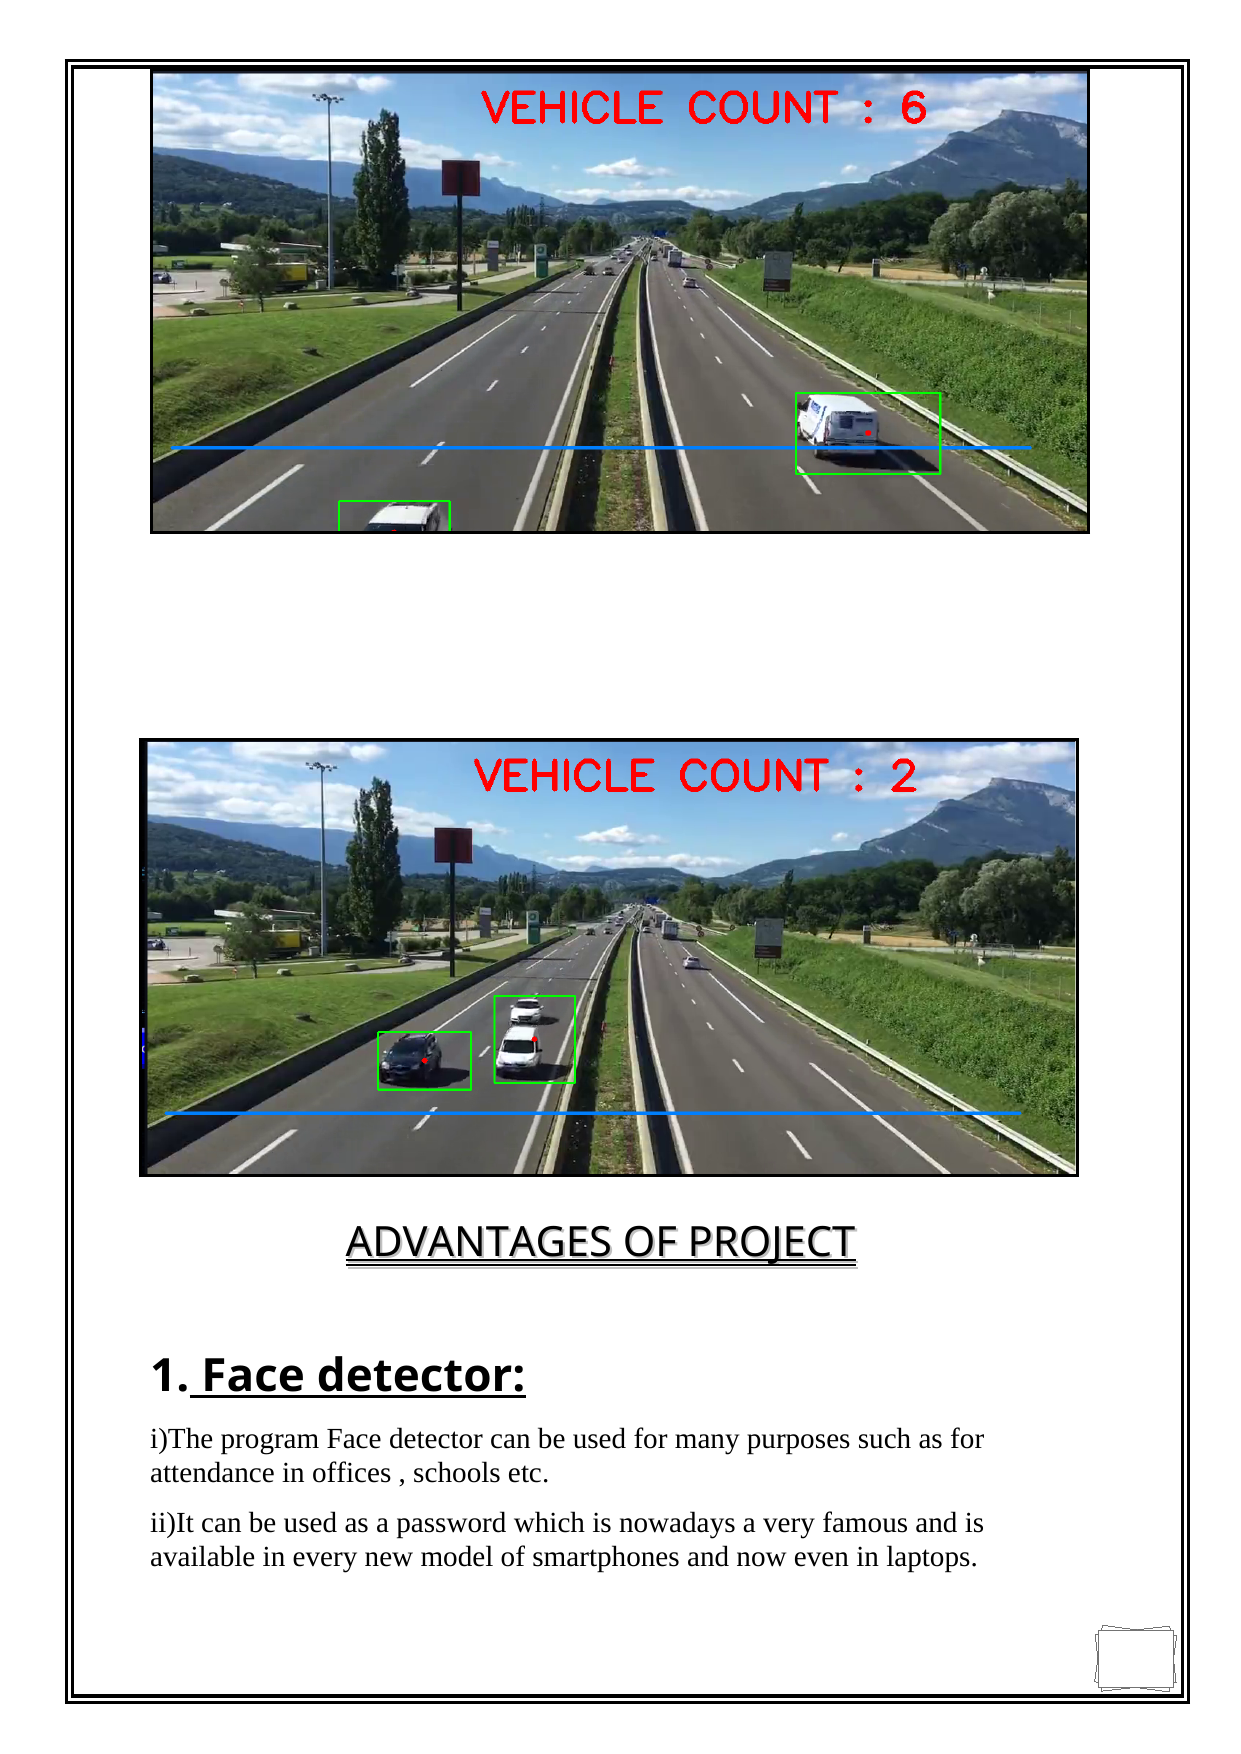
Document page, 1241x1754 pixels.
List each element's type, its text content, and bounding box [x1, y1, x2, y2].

text ADVANTAGES OF PROJECT [74, 844, 1139, 1268]
picture [153, 71, 1087, 531]
text 1. Face detector: [150, 1342, 1090, 1405]
text ii)It can be used as a password which is nowadays a very famous and is available in every new model of smartphones and now even in laptops. [150, 1505, 1090, 1572]
text i)The program Face detector can be used for many purposes such as for attendance in offices , schools etc. [150, 1422, 1090, 1489]
picture [142, 741, 1076, 1174]
